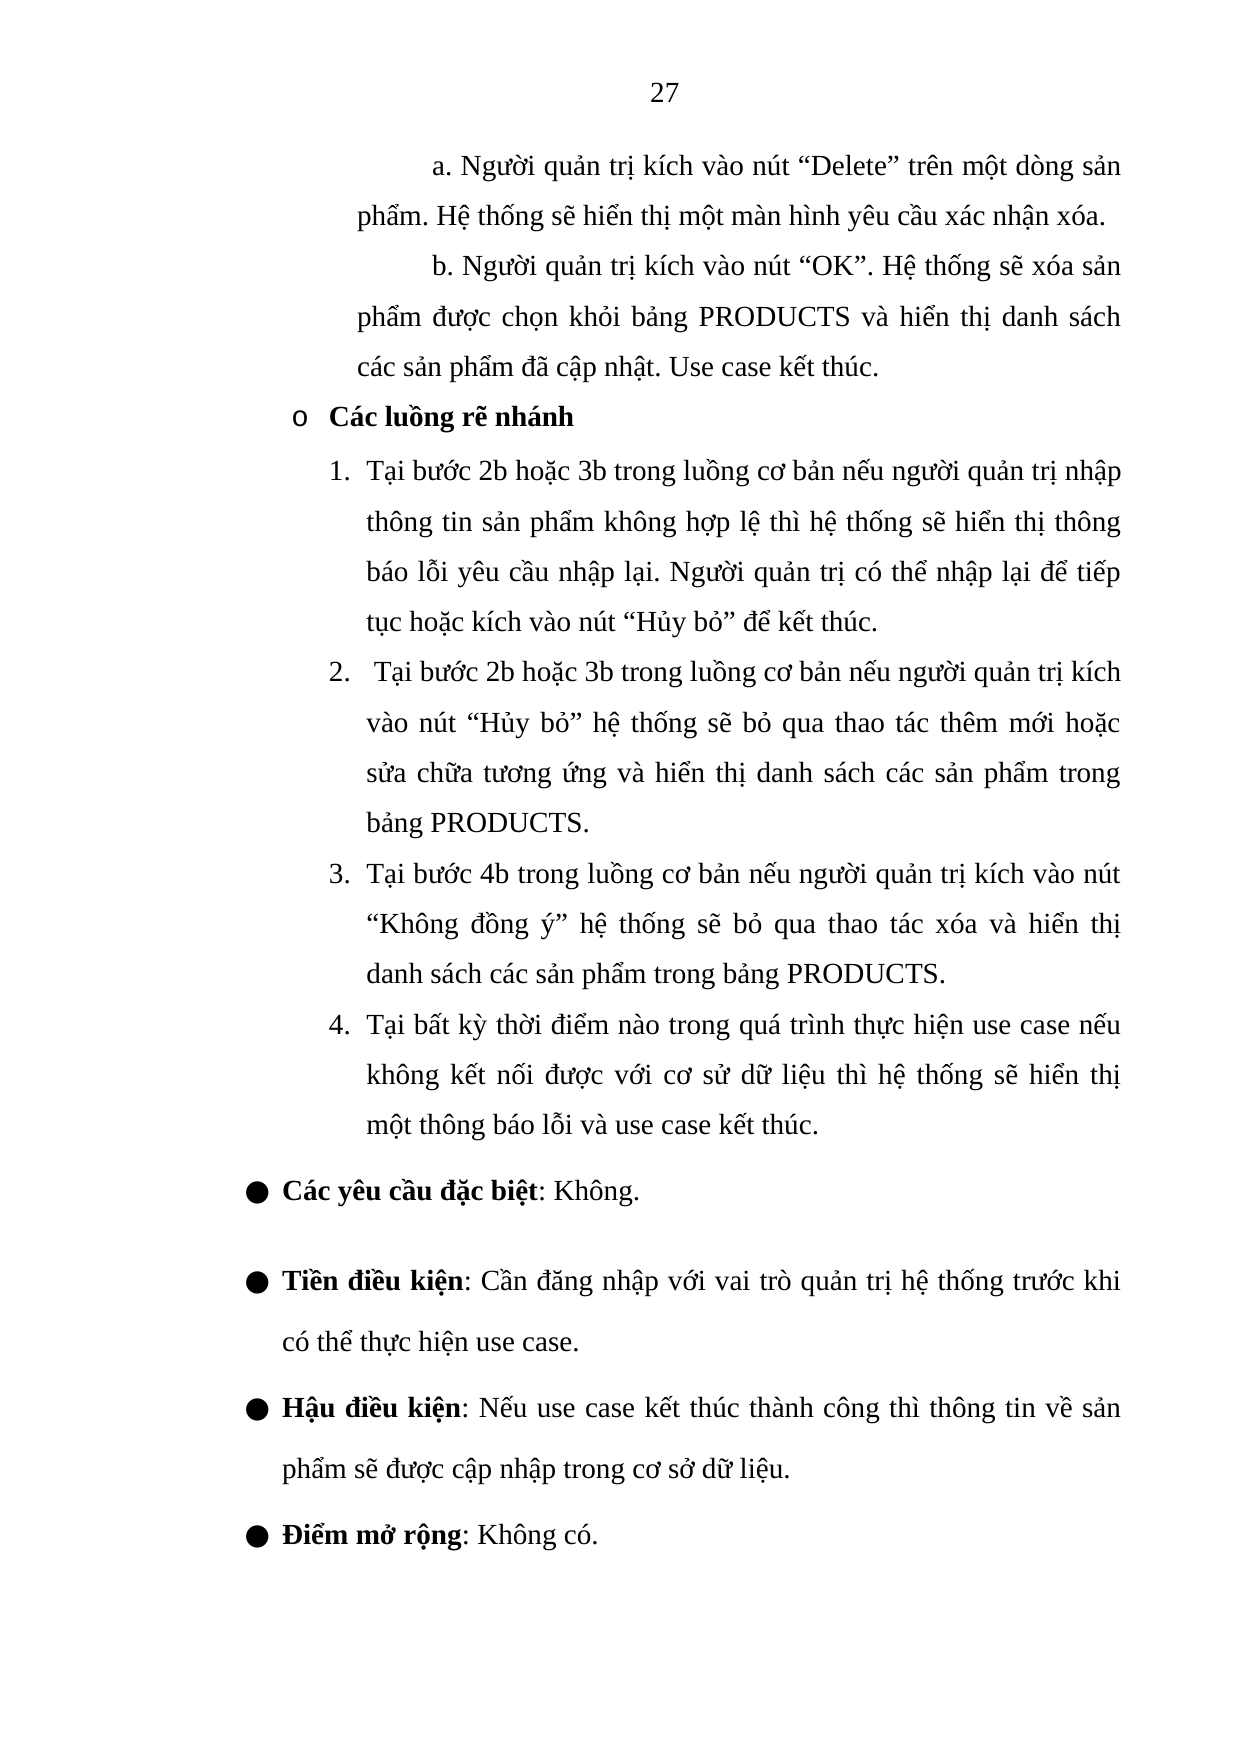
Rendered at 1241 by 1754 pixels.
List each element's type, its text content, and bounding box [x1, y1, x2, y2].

list Tại bước 2b hoặc 3b trong luồng cơ bản nếu người quản trị nhập thông tin sản phẩm không hợp lệ thì hệ thống sẽ hiển thị thông báo lỗi yêu cầu nhập lại. Người quản trị có thể nhập lại để tiếp tục hoặc kích vào nút “Hủy bỏ” để kết thúc. [329, 453, 1122, 638]
list Tại bất kỳ thời điểm nào trong quá trình thực hiện use case nếu không kết nối được với cơ sử dữ liệu thì hệ thống sẽ hiển thị một thông báo lỗi và use case kết thúc. [329, 1007, 1122, 1141]
list Hậu điều kiện: Nếu use case kết thúc thành công thì thông tin về sản phẩm sẽ được cập nhập trong cơ sở dữ liệu. [244, 1374, 1122, 1484]
list Tại bước 4b trong luồng cơ bản nếu người quản trị kích vào nút “Không đồng ý” hệ thống sẽ bỏ qua thao tác xóa và hiển thị danh sách các sản phẩm trong bảng PRODUCTS. [329, 856, 1122, 990]
list Tiền điều kiện: Cần đăng nhập với vai trò quản trị hệ thống trước khi có thể thực hiện use case. [244, 1247, 1122, 1357]
list Các luồng rẽ nhánh [291, 399, 1122, 435]
list Tại bước 2b hoặc 3b trong luồng cơ bản nếu người quản trị kích vào nút “Hủy bỏ” hệ thống sẽ bỏ qua thao tác thêm mới hoặc sửa chữa tương ứng và hiển thị danh sách các sản phẩm trong bảng PRODUCTS. [329, 654, 1122, 839]
text b. Người quản trị kích vào nút “OK”. Hệ thống sẽ xóa sản phẩm được chọn khỏi bảng PRODUCTS và hiển thị danh sách các sản phẩm đã cập nhật. Use case kết thúc. [357, 248, 1122, 382]
list Các yêu cầu đặc biệt: Không. [244, 1158, 1122, 1217]
text a. Người quản trị kích vào nút “Delete” trên một dòng sản phẩm. Hệ thống sẽ hiển thị một màn hình yêu cầu xác nhận xóa. [357, 148, 1122, 232]
list Điểm mở rộng: Không có. [244, 1501, 1122, 1561]
